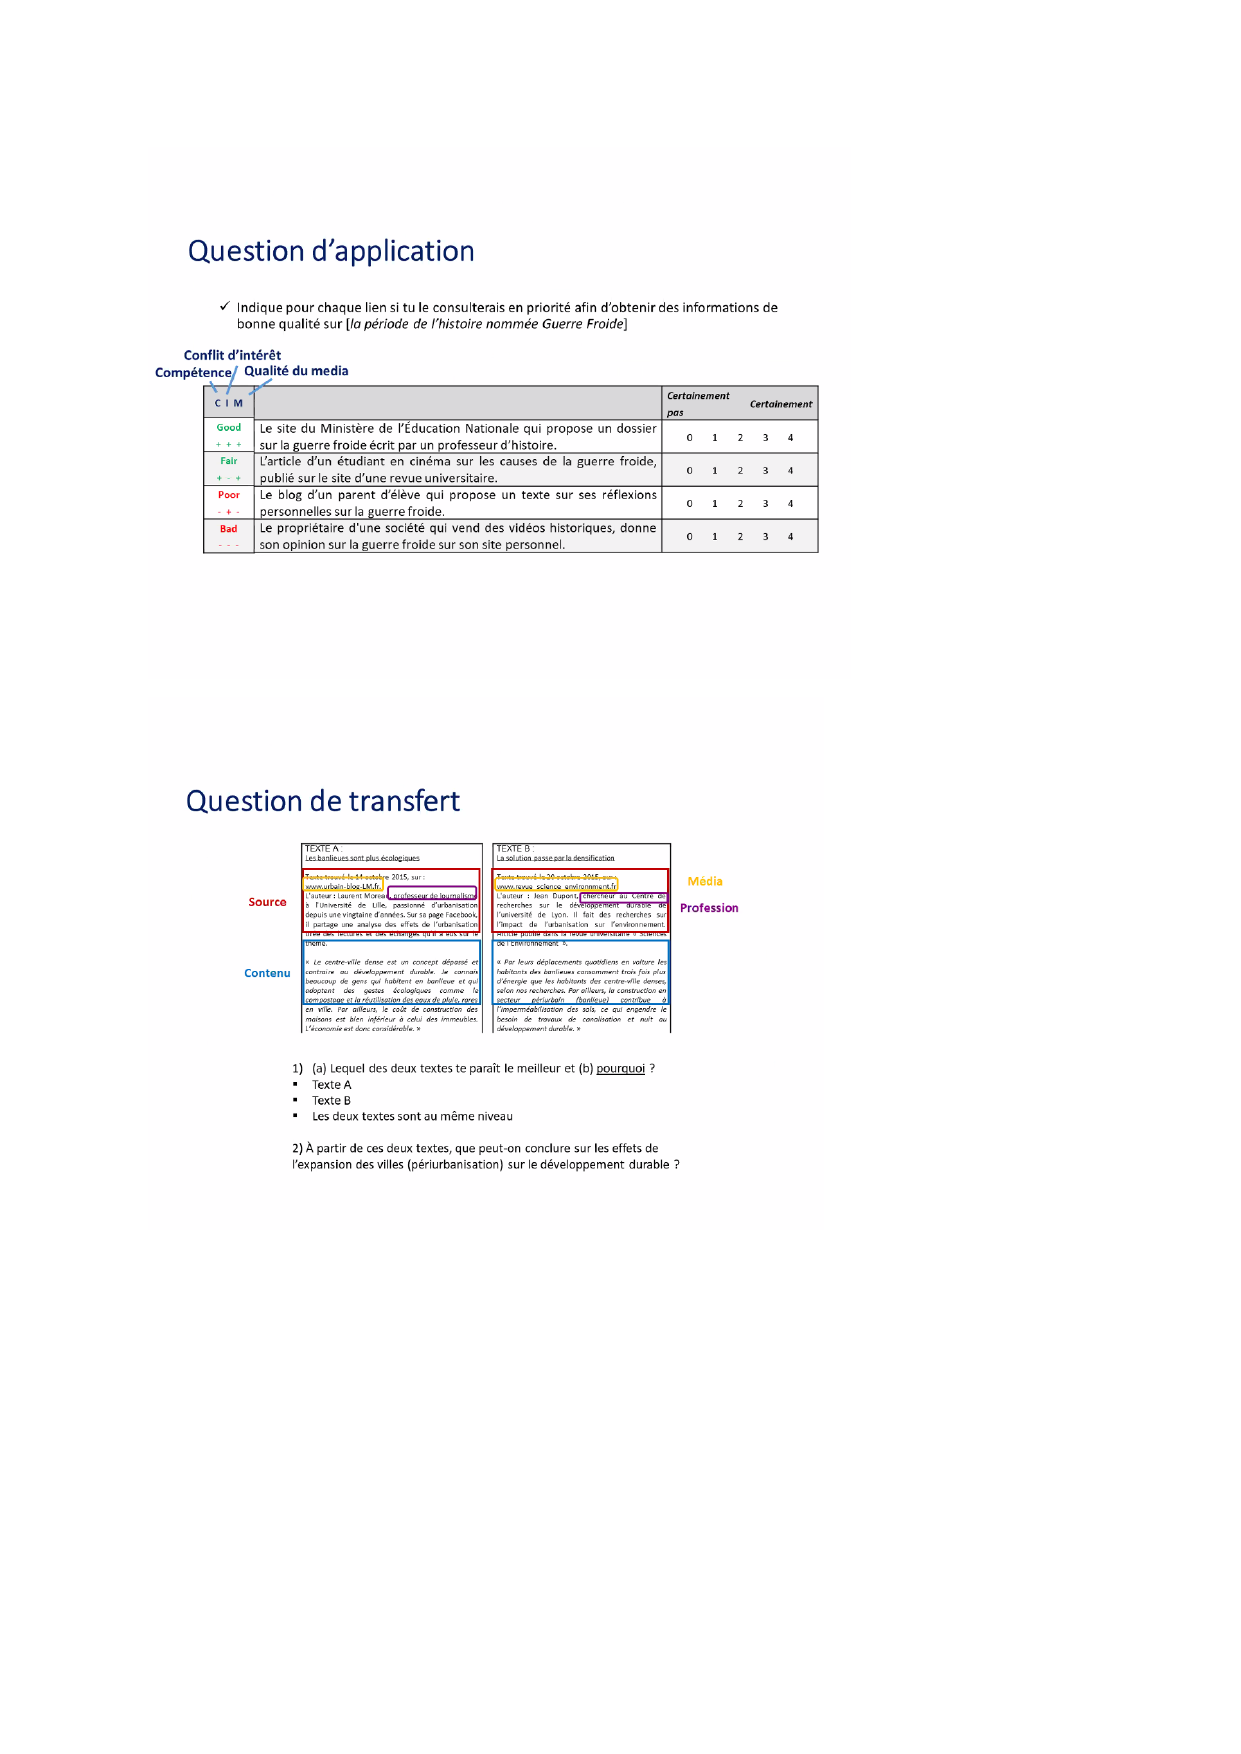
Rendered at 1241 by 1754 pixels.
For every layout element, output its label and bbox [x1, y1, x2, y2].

picture [147, 147, 851, 679]
picture [147, 697, 825, 1230]
